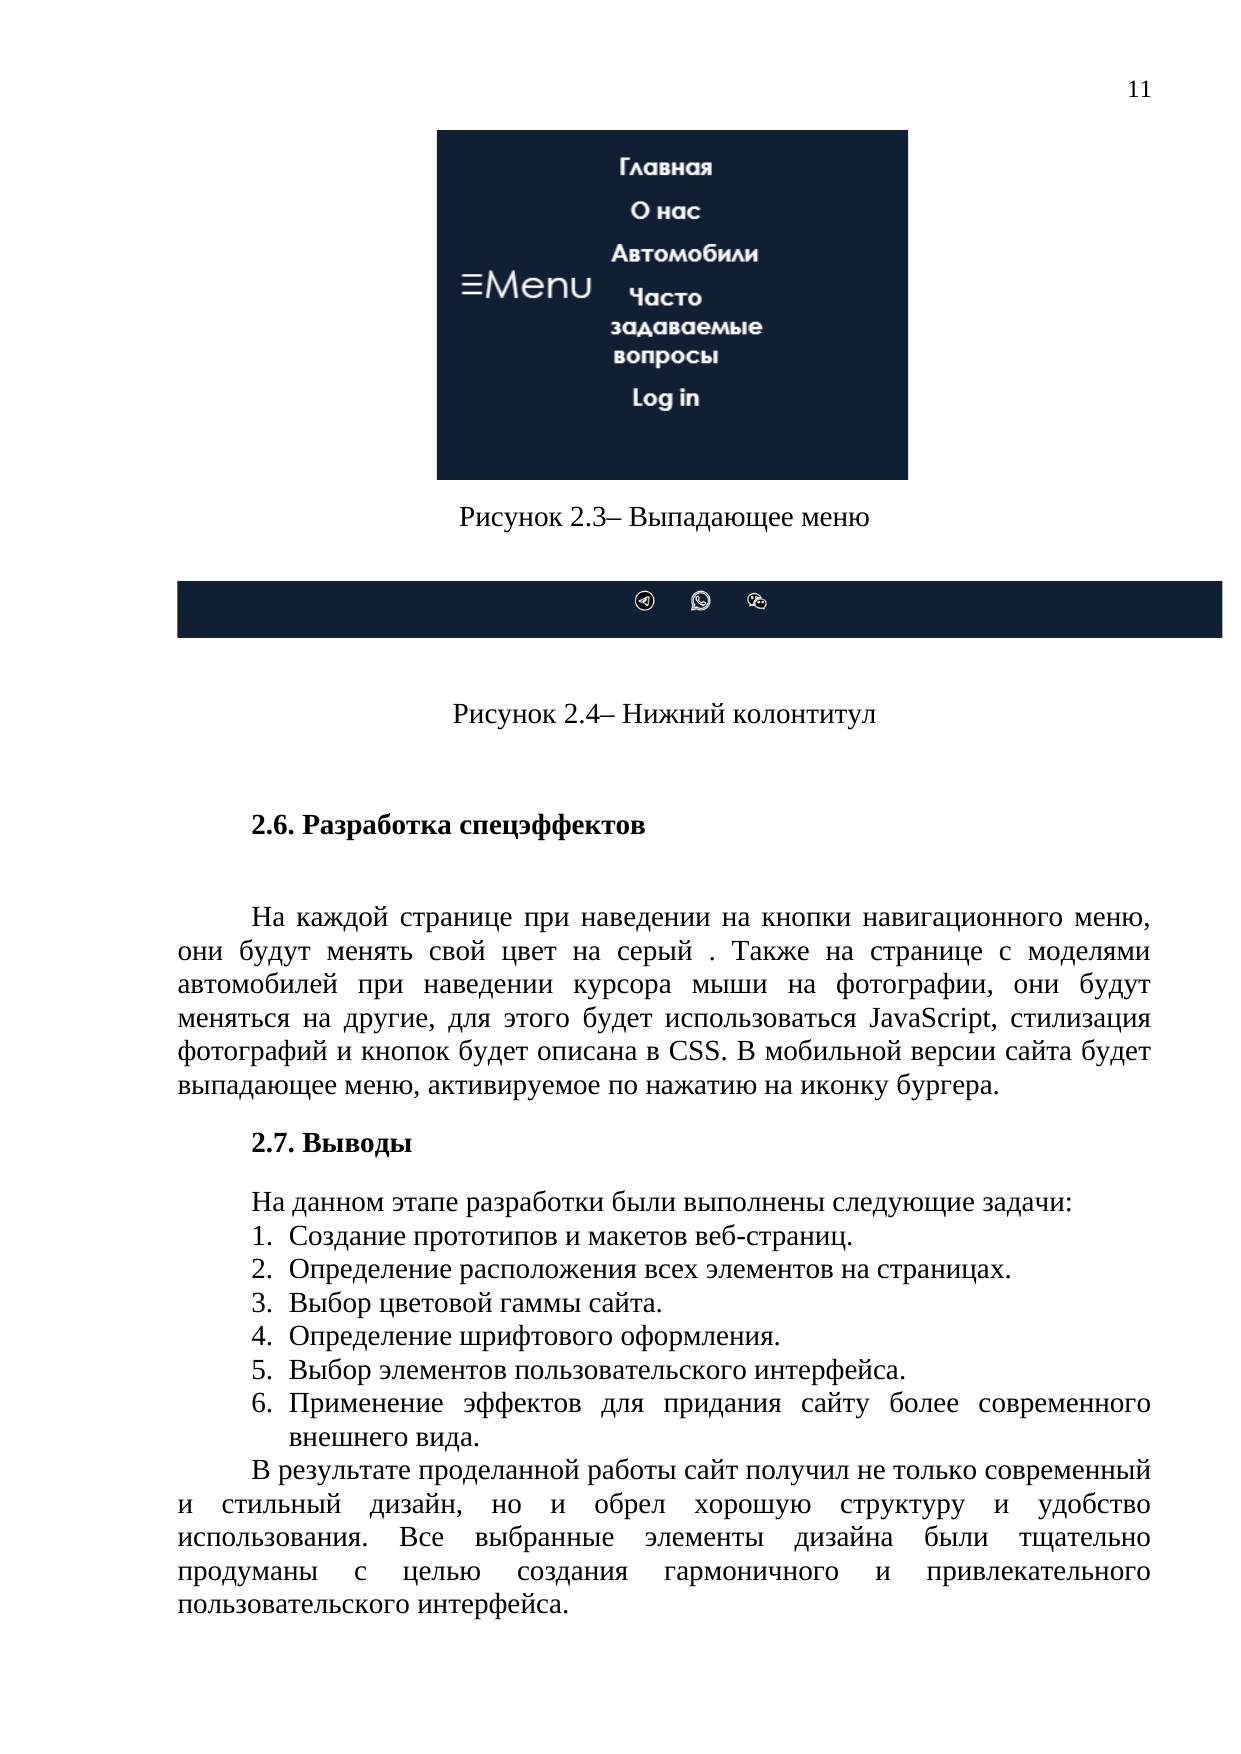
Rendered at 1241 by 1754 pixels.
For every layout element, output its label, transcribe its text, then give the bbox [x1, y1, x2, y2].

list Применение эффектов для придания сайту более современного внешнего вида. [251, 1385, 1152, 1452]
text На каждой странице при наведении на кнопки навигационного меню, они будут менять свой цвет на серый . Также на странице с моделями автомобилей при наведении курсора мыши на фотографии, они будут меняться на другие, для этого будет использоваться JavaScript, стилизация фотографий и кнопок будет описана в CSS. В мобильной версии сайта будет выпадающее меню, активируемое по нажатию на иконку бургера. [177, 899, 1152, 1101]
text Рисунок 2.3– Выпадающее меню [177, 499, 1152, 532]
picture [436, 130, 909, 480]
subtitle 2.7. Выводы [177, 1126, 1152, 1159]
picture [177, 581, 1223, 638]
text На данном этапе разработки были выполнены следующие задачи: [177, 1184, 1152, 1218]
text В результате проделанной работы сайт получил не только современный и стильный дизайн, но и обрел хорошую структуру и удобство использования. Все выбранные элементы дизайна были тщательно продуманы с целью создания гармоничного и привлекательного пользовательского интерфейса. [177, 1452, 1152, 1620]
text Рисунок 2.4– Нижний колонтитул [177, 696, 1152, 729]
list Выбор цветовой гаммы сайта. [251, 1285, 1152, 1318]
list Создание прототипов и макетов веб-страниц. [251, 1218, 1152, 1251]
list Выбор элементов пользовательского интерфейса. [251, 1352, 1152, 1385]
list Определение расположения всех элементов на страницах. [251, 1251, 1152, 1285]
subtitle 2.6. Разработка спецэффектов [177, 807, 1152, 841]
list Определение шрифтового оформления. [251, 1318, 1152, 1352]
